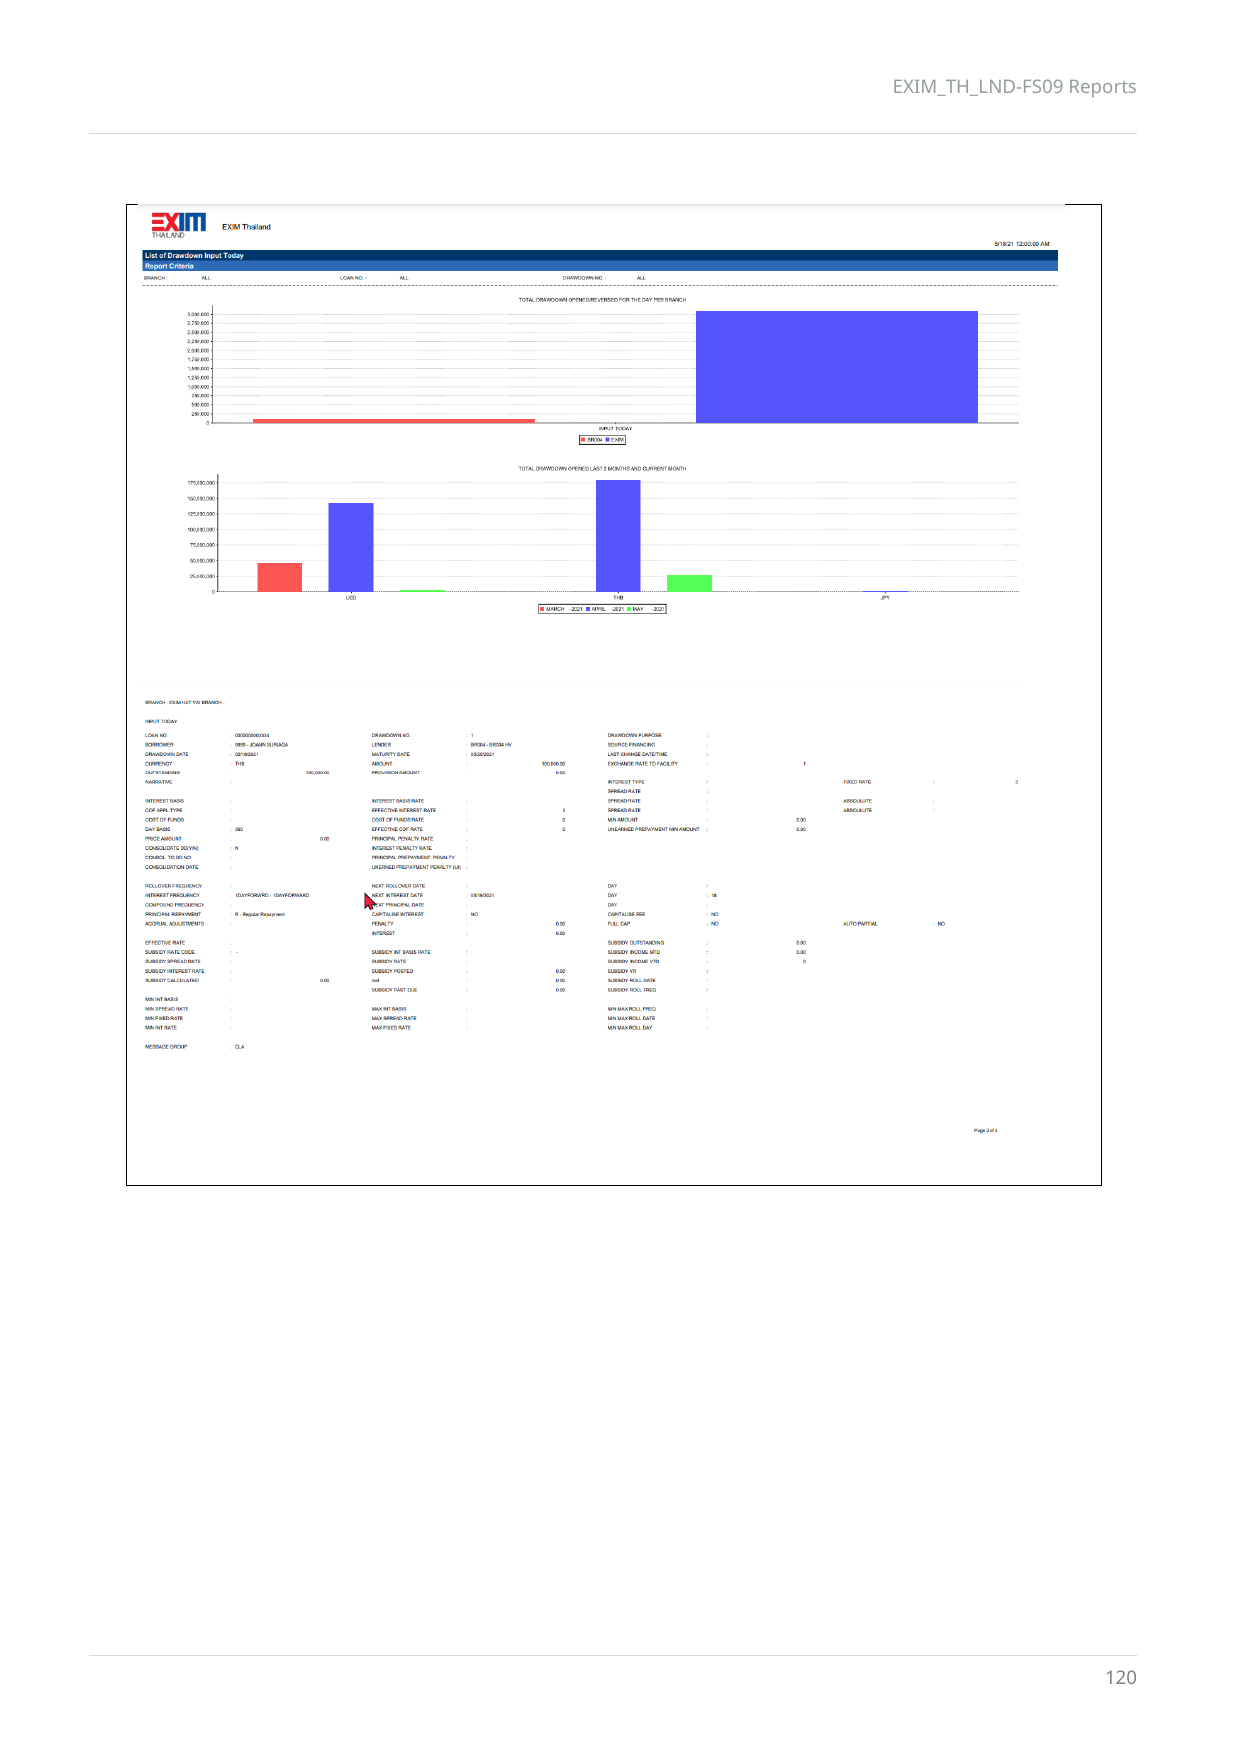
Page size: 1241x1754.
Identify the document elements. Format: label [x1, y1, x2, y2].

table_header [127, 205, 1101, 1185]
picture [137, 204, 1065, 652]
picture [137, 685, 1023, 1152]
